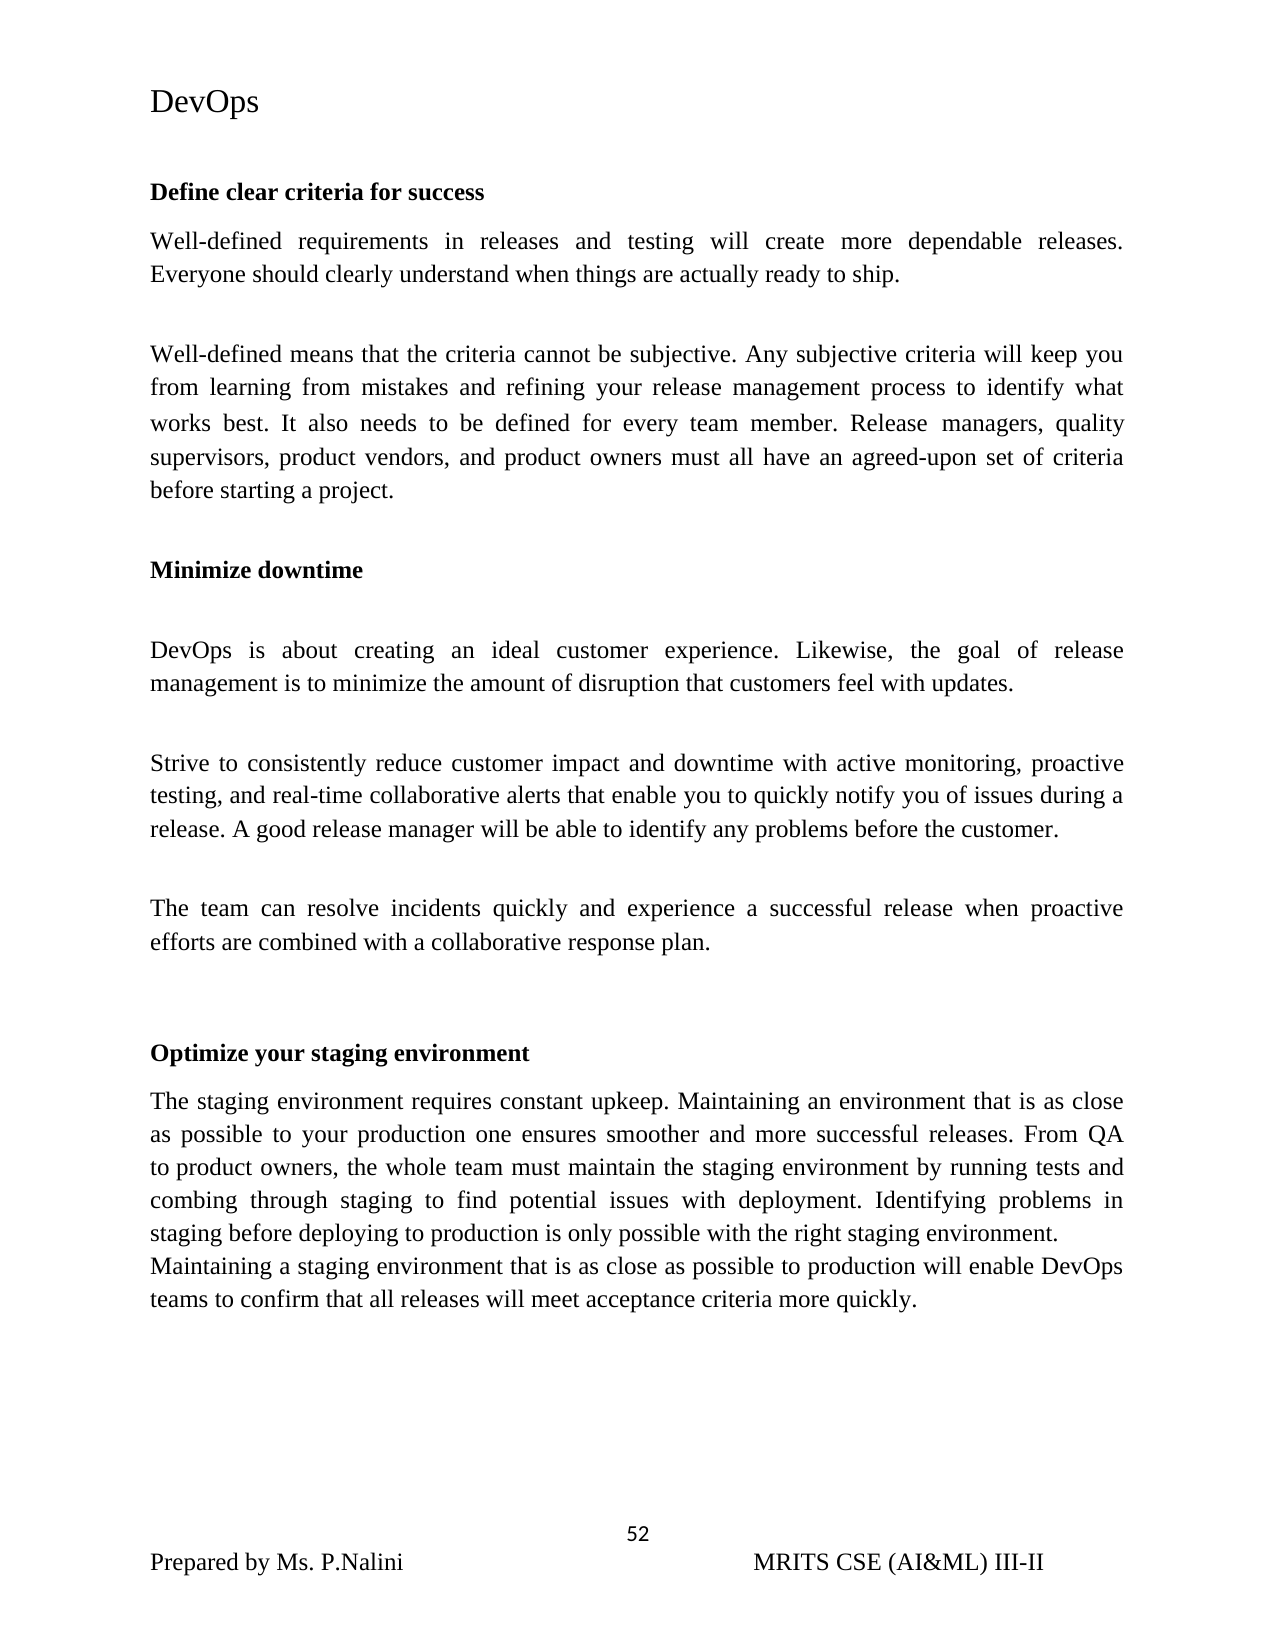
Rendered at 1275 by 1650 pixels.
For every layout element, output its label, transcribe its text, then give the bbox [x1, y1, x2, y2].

subtitle Define clear criteria for success [150, 177, 1125, 206]
text Maintaining a staging environment that is as close as possible to production will enable DevOps teams to confirm that all releases will meet acceptance criteria more quickly. [150, 1251, 1125, 1313]
text Strive to consistently reduce customer impact and downtime with active monitoring, proactive testing, and real-time collaborative alerts that enable you to quickly notify you of issues during a release. A good release manager will be able to identify any problems before the customer. [150, 748, 1125, 842]
text DevOps is about creating an ideal customer experience. Likewise, the goal of release management is to minimize the amount of disruption that customers feel with updates. [150, 635, 1125, 696]
text Well-defined requirements in releases and testing will create more dependable releases. Everyone should clearly understand when things are actually ready to ship. [150, 226, 1125, 287]
text The team can resolve incidents quickly and experience a successful release when proactive efforts are combined with a collaborative response plan. [150, 893, 1125, 955]
subtitle Optimize your staging environment [150, 1038, 1125, 1066]
text Well-defined means that the criteria cannot be subjective. Any subjective criteria will keep you from learning from mistakes and refining your release management process to identify what works best. It also needs to be defined for every team member. Release managers, quality supervisors, product vendors, and product owners must all have an agreed-upon set of criteria before starting a project. [150, 339, 1125, 504]
text Minimize downtime [150, 555, 1125, 583]
text The staging environment requires constant upkeep. Maintaining an environment that is as close as possible to your production one ensures smoother and more successful releases. From QA to product owners, the whole team must maintain the staging environment by running tests and combing through staging to find potential issues with deployment. Identifying problems in staging before deploying to production is only possible with the right staging environment. [150, 1086, 1125, 1247]
